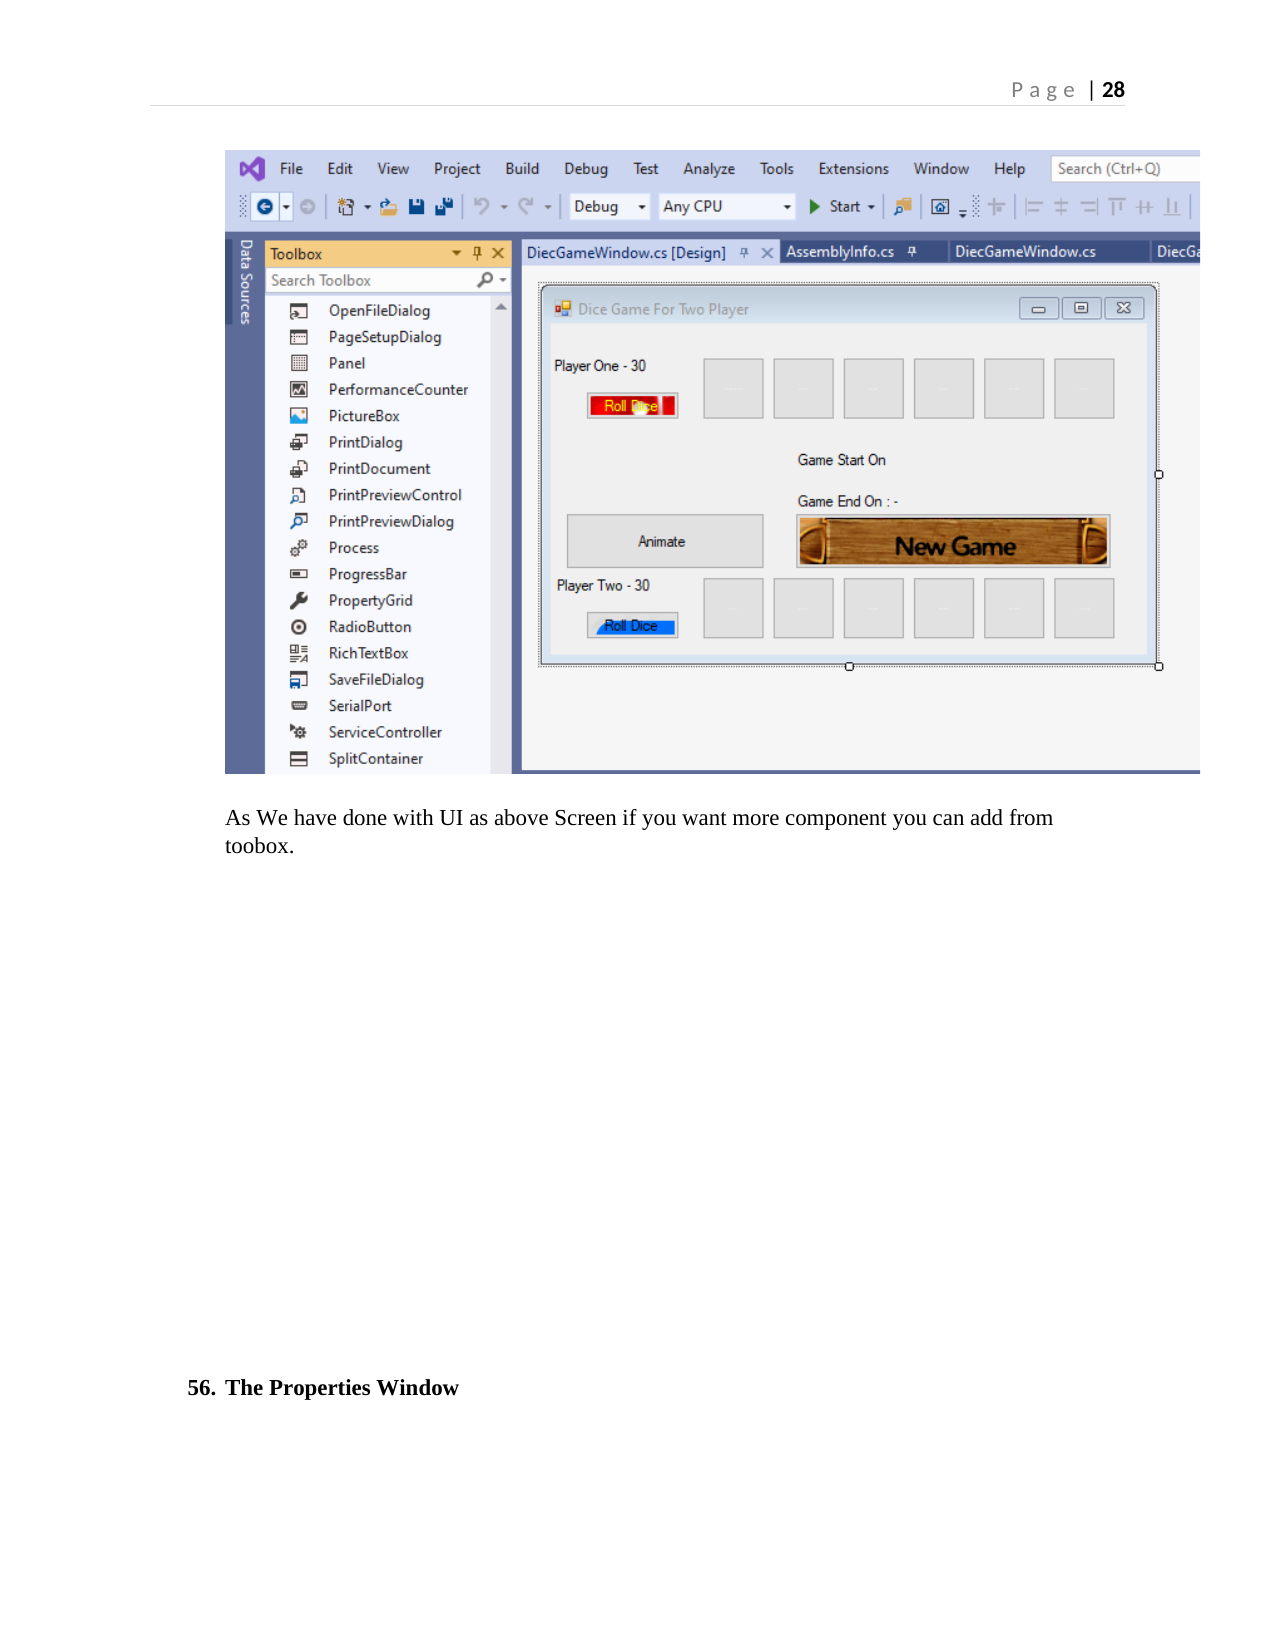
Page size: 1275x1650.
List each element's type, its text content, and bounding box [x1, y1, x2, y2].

list As We have done with UI as above Screen if you want more component you can add from toobox. [225, 804, 1125, 859]
list The Properties Window [187, 1374, 1125, 1400]
picture [225, 150, 1200, 774]
